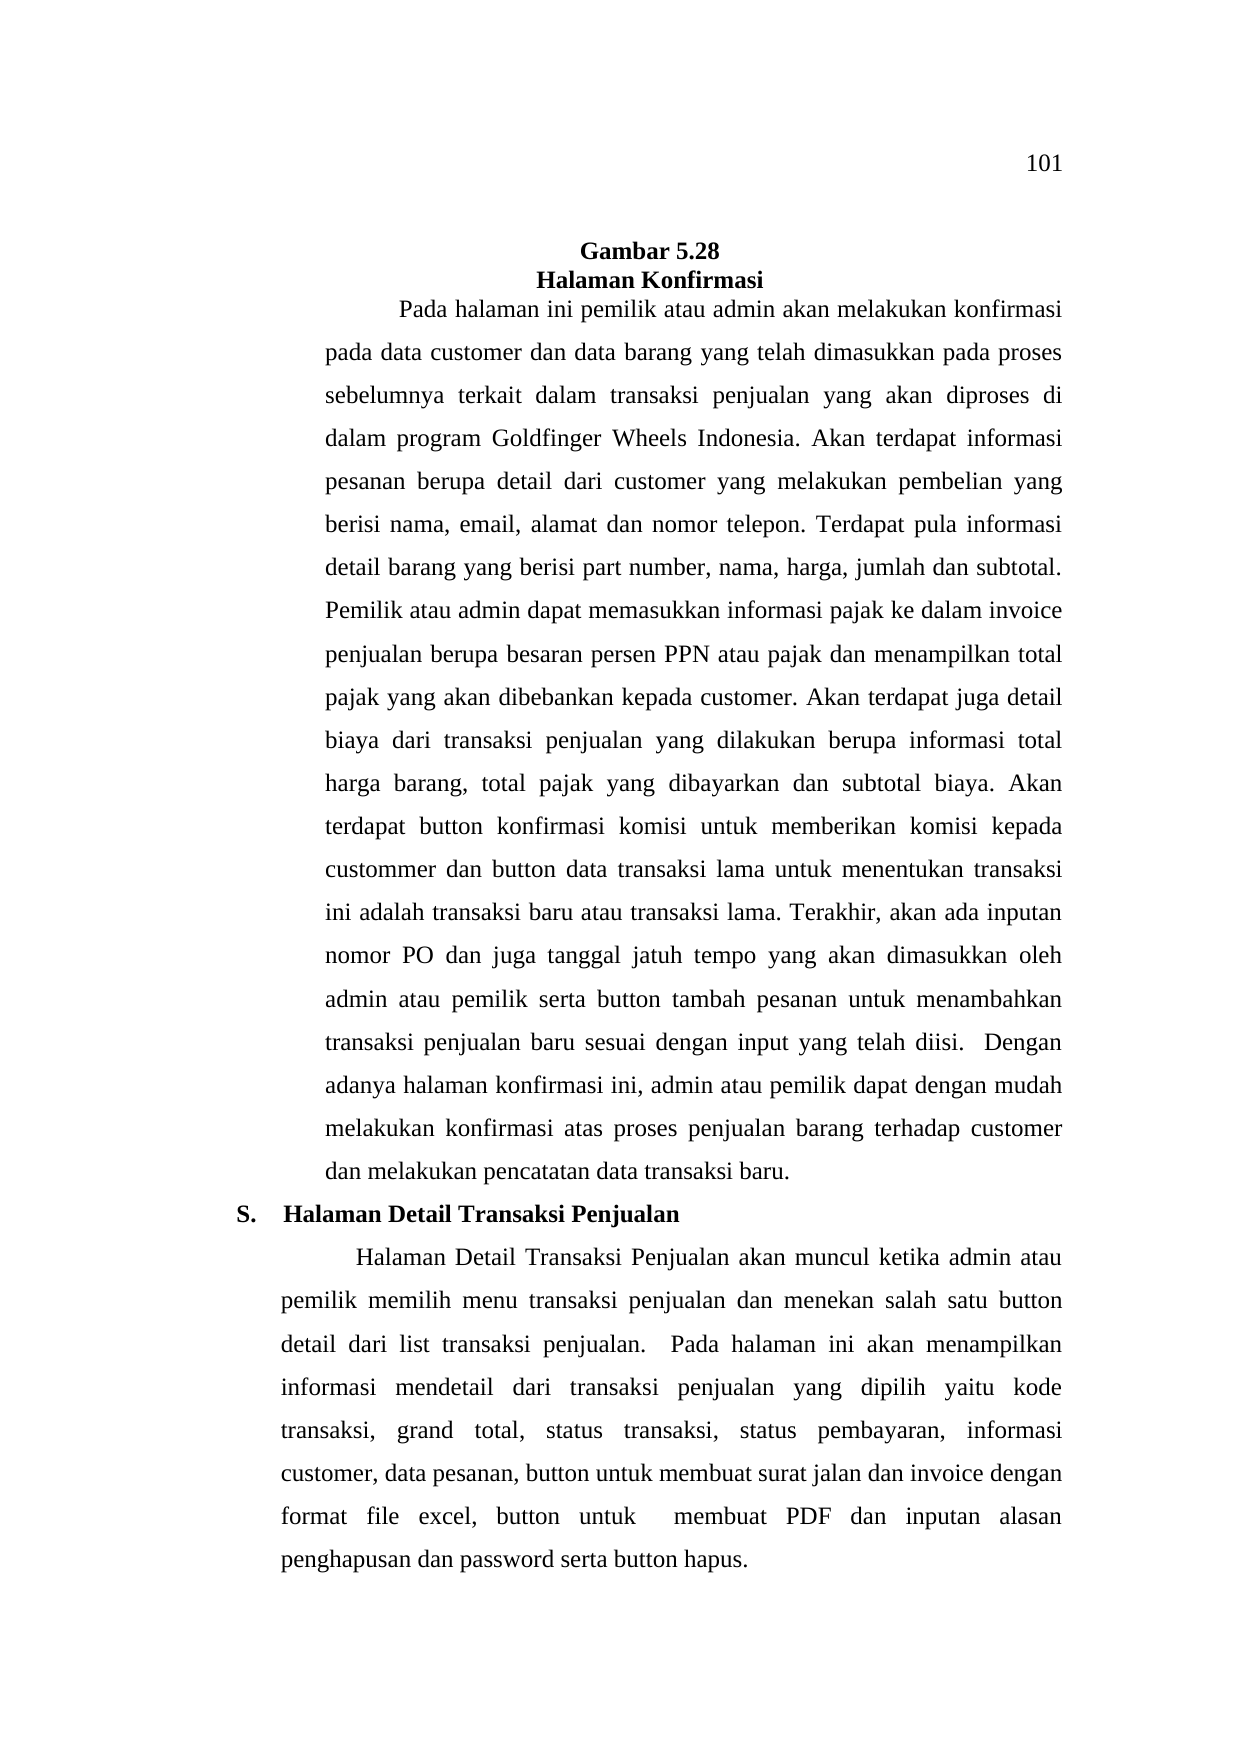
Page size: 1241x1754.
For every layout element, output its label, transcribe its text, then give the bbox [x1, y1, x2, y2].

text Halaman Konfirmasi [236, 265, 1063, 294]
text Halaman Detail Transaksi Penjualan akan muncul ketika admin atau pemilik memilih menu transaksi penjualan dan menekan salah satu button detail dari list transaksi penjualan. Pada halaman ini akan menampilkan informasi mendetail dari transaksi penjualan yang dipilih yaitu kode transaksi, grand total, status transaksi, status pembayaran, informasi customer, data pesanan, button untuk membuat surat jalan dan invoice dengan format file excel, button untuk membuat PDF dan inputan alasan penghapusan dan password serta button hapus. [281, 1242, 1063, 1573]
text Gambar 5.28 [236, 236, 1063, 265]
list Halaman Detail Transaksi Penjualan [236, 1199, 1063, 1228]
text Pada halaman ini pemilik atau admin akan melakukan konfirmasi pada data customer dan data barang yang telah dimasukkan pada proses sebelumnya terkait dalam transaksi penjualan yang akan diproses di dalam program Goldfinger Wheels Indonesia. Akan terdapat informasi pesanan berupa detail dari customer yang melakukan pembelian yang berisi nama, email, alamat dan nomor telepon. Terdapat pula informasi detail barang yang berisi part number, nama, harga, jumlah dan subtotal. Pemilik atau admin dapat memasukkan informasi pajak ke dalam invoice penjualan berupa besaran persen PPN atau pajak dan menampilkan total pajak yang akan dibebankan kepada customer. Akan terdapat juga detail biaya dari transaksi penjualan yang dilakukan berupa informasi total harga barang, total pajak yang dibayarkan dan subtotal biaya. Akan terdapat button konfirmasi komisi untuk memberikan komisi kepada custommer dan button data transaksi lama untuk menentukan transaksi ini adalah transaksi baru atau transaksi lama. Terakhir, akan ada inputan nomor PO dan juga tanggal jatuh tempo yang akan dimasukkan oleh admin atau pemilik serta button tambah pesanan untuk menambahkan transaksi penjualan baru sesuai dengan input yang telah diisi. Dengan adanya halaman konfirmasi ini, admin atau pemilik dapat dengan mudah melakukan konfirmasi atas proses penjualan barang terhadap customer dan melakukan pencatatan data transaksi baru. [325, 294, 1063, 1185]
